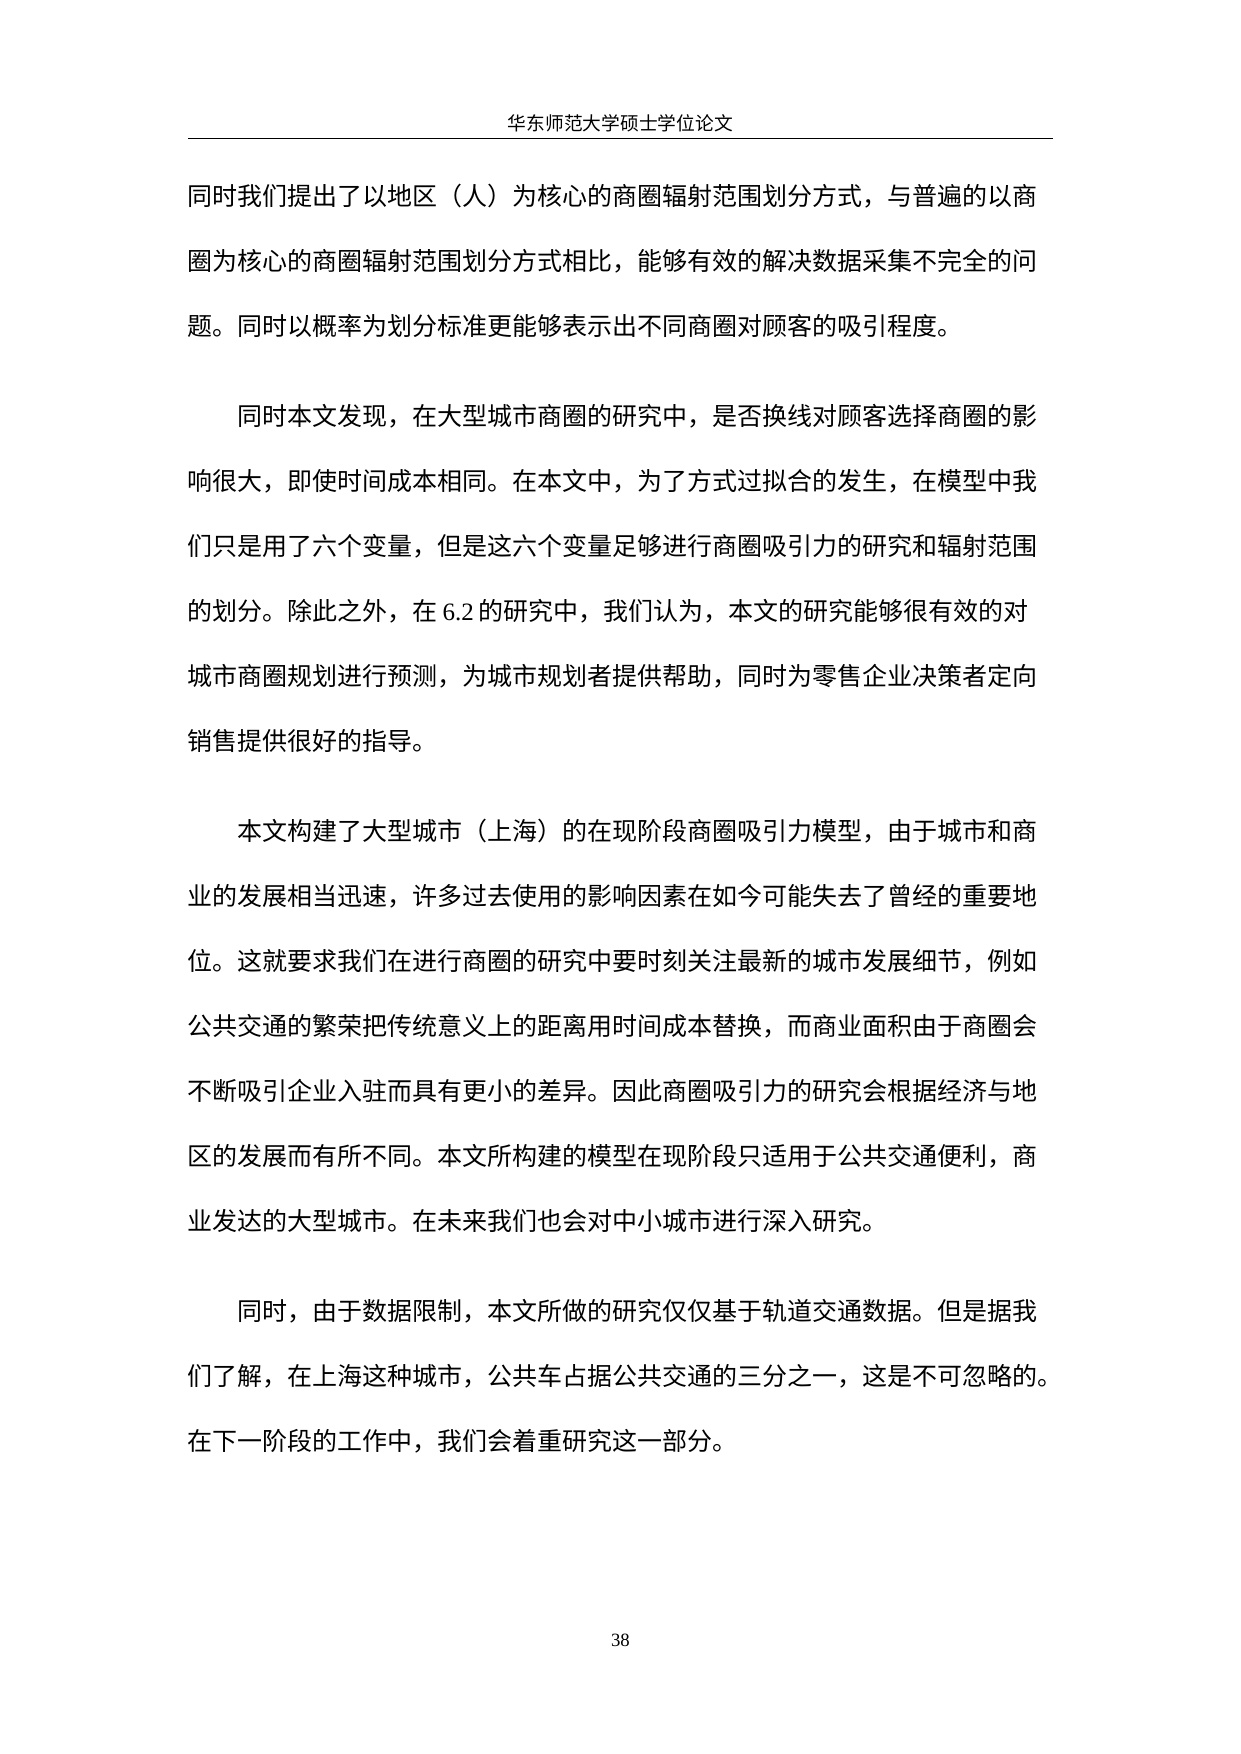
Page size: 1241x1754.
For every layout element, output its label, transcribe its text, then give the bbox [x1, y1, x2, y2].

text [187, 162, 1053, 357]
text 本文构建了大型城市（上海）的在现阶段商圈吸引力模型，由于城市和商业的发展相当迅速，许多过去使用的影响因素在如今可能失去了曾经的重要地位。这就要求我们在进行商圈的研究中要时刻关注最新的城市发展细节，例如公共交通的繁荣把传统意义上的距离用时间成本替换，而商业面积由于商圈会不断吸引企业入驻而具有更小的差异。因此商圈吸引力的研究会根据经济与地区的发展而有所不同。本文所构建的模型在现阶段只适用于公共交通便利，商业发达的大型城市。在未来我们也会对中小城市进行深入研究。 [187, 797, 1053, 1252]
text 同时，由于数据限制，本文所做的研究仅仅基于轨道交通数据。但是据我们了解，在上海这种城市，公共车占据公共交通的三分之一，这是不可忽略的。在下一阶段的工作中，我们会着重研究这一部分。 [187, 1277, 1053, 1472]
text 同时本文发现，在大型城市商圈的研究中，是否换线对顾客选择商圈的影响很大，即使时间成本相同。在本文中，为了方式过拟合的发生，在模型中我们只是用了六个变量，但是这六个变量足够进行商圈吸引力的研究和辐射范围的划分。除此之外，在6.2的研究中，我们认为，本文的研究能够很有效的对城市商圈规划进行预测，为城市规划者提供帮助，同时为零售企业决策者定向销售提供很好的指导。 [187, 382, 1053, 772]
